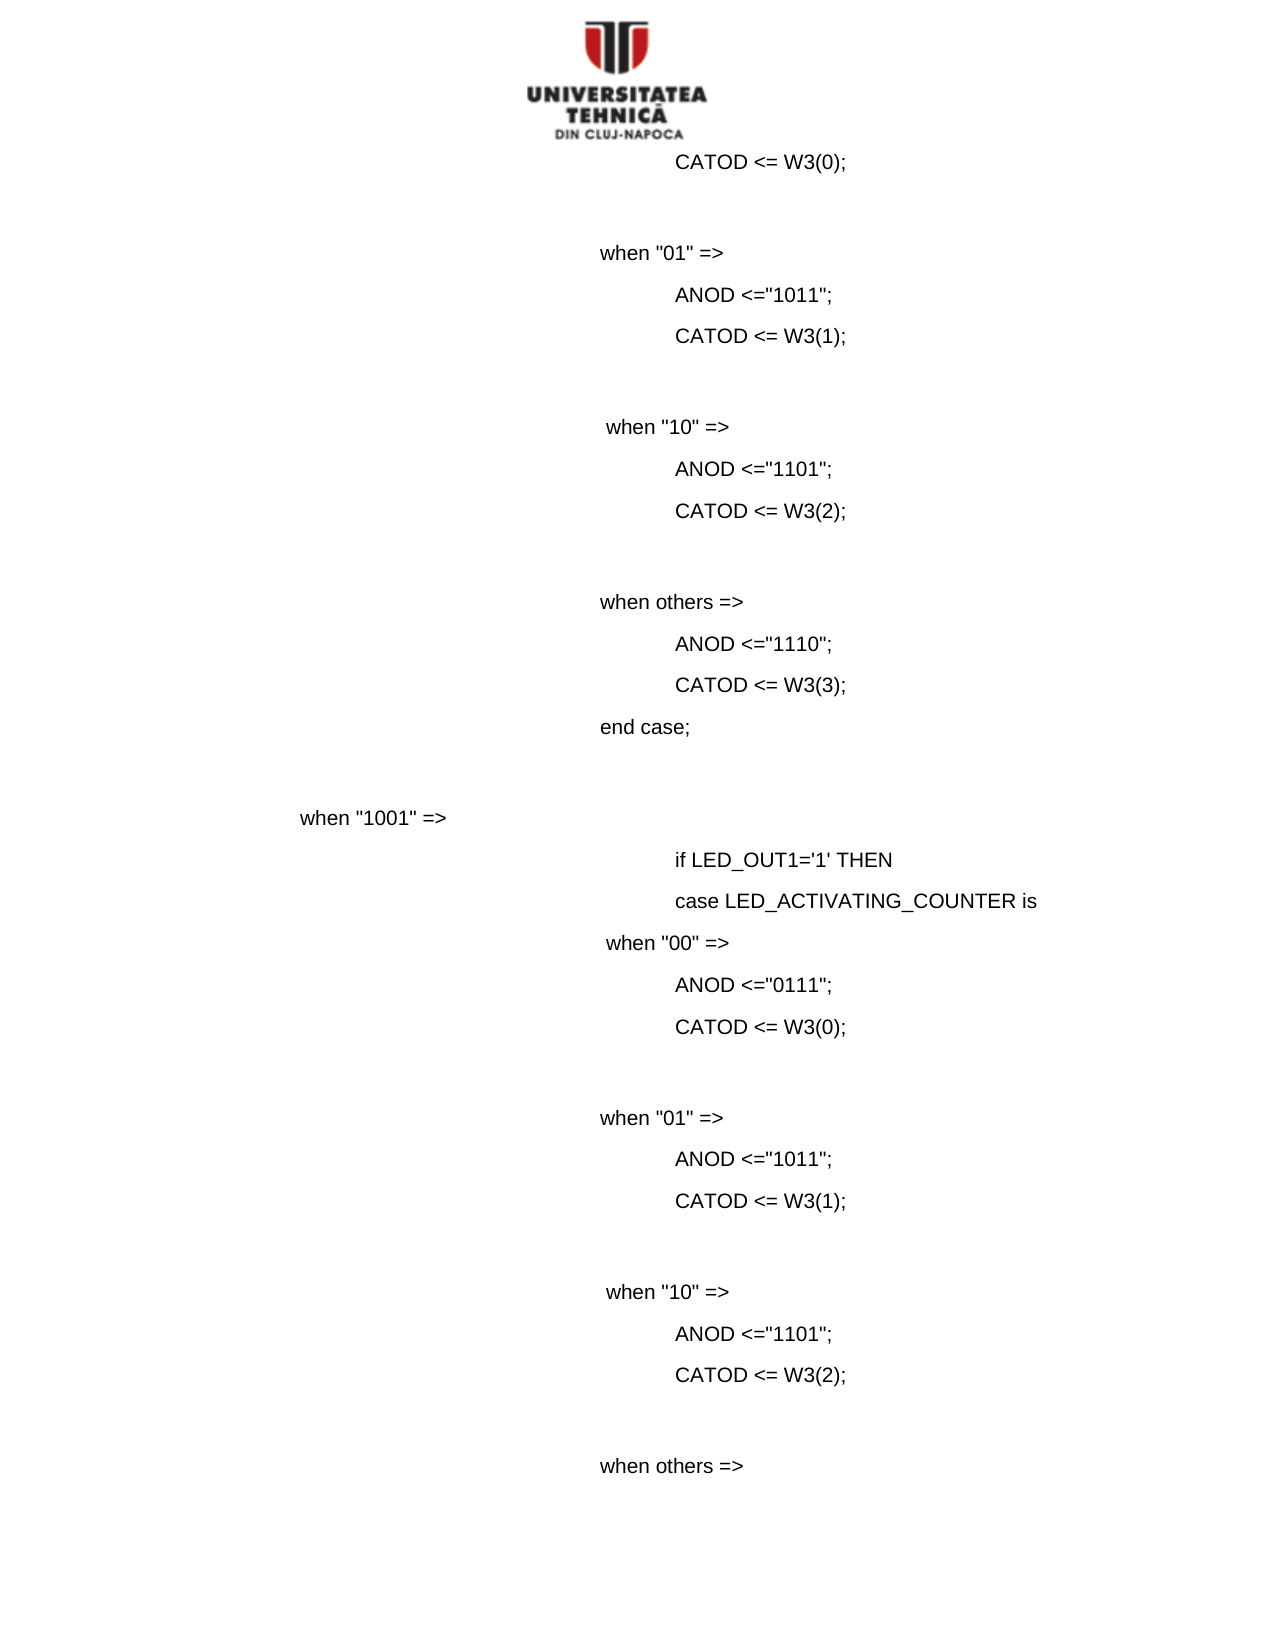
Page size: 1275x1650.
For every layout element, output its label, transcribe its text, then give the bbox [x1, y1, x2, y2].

text CATOD <= W3(0); [150, 1014, 1125, 1038]
text CATOD <= W3(2); [150, 1363, 1125, 1387]
text ANOD <="1011"; [150, 283, 1125, 307]
text if LED_OUT1='1' THEN [150, 847, 1125, 871]
text when "1001" => [150, 806, 1125, 830]
text when "01" => [150, 241, 1125, 265]
text when others => [150, 1454, 1125, 1478]
text ANOD <="1101"; [150, 1322, 1125, 1346]
text CATOD <= W3(0); [150, 150, 1125, 174]
text case LED_ACTIVATING_COUNTER is [150, 889, 1125, 913]
text CATOD <= W3(1); [150, 324, 1125, 348]
text when "10" => [150, 1280, 1125, 1304]
text when "00" => [150, 931, 1125, 955]
text ANOD <="0111"; [150, 973, 1125, 997]
text when "01" => [150, 1105, 1125, 1129]
picture [501, 12, 734, 150]
text CATOD <= W3(3); [150, 673, 1125, 697]
text ANOD <="1011"; [150, 1147, 1125, 1171]
text CATOD <= W3(1); [150, 1189, 1125, 1213]
text when others => [150, 589, 1125, 613]
text end case; [150, 715, 1125, 739]
text ANOD <="1110"; [150, 631, 1125, 655]
text when "10" => [150, 415, 1125, 439]
text ANOD <="1101"; [150, 457, 1125, 481]
text CATOD <= W3(2); [150, 499, 1125, 523]
